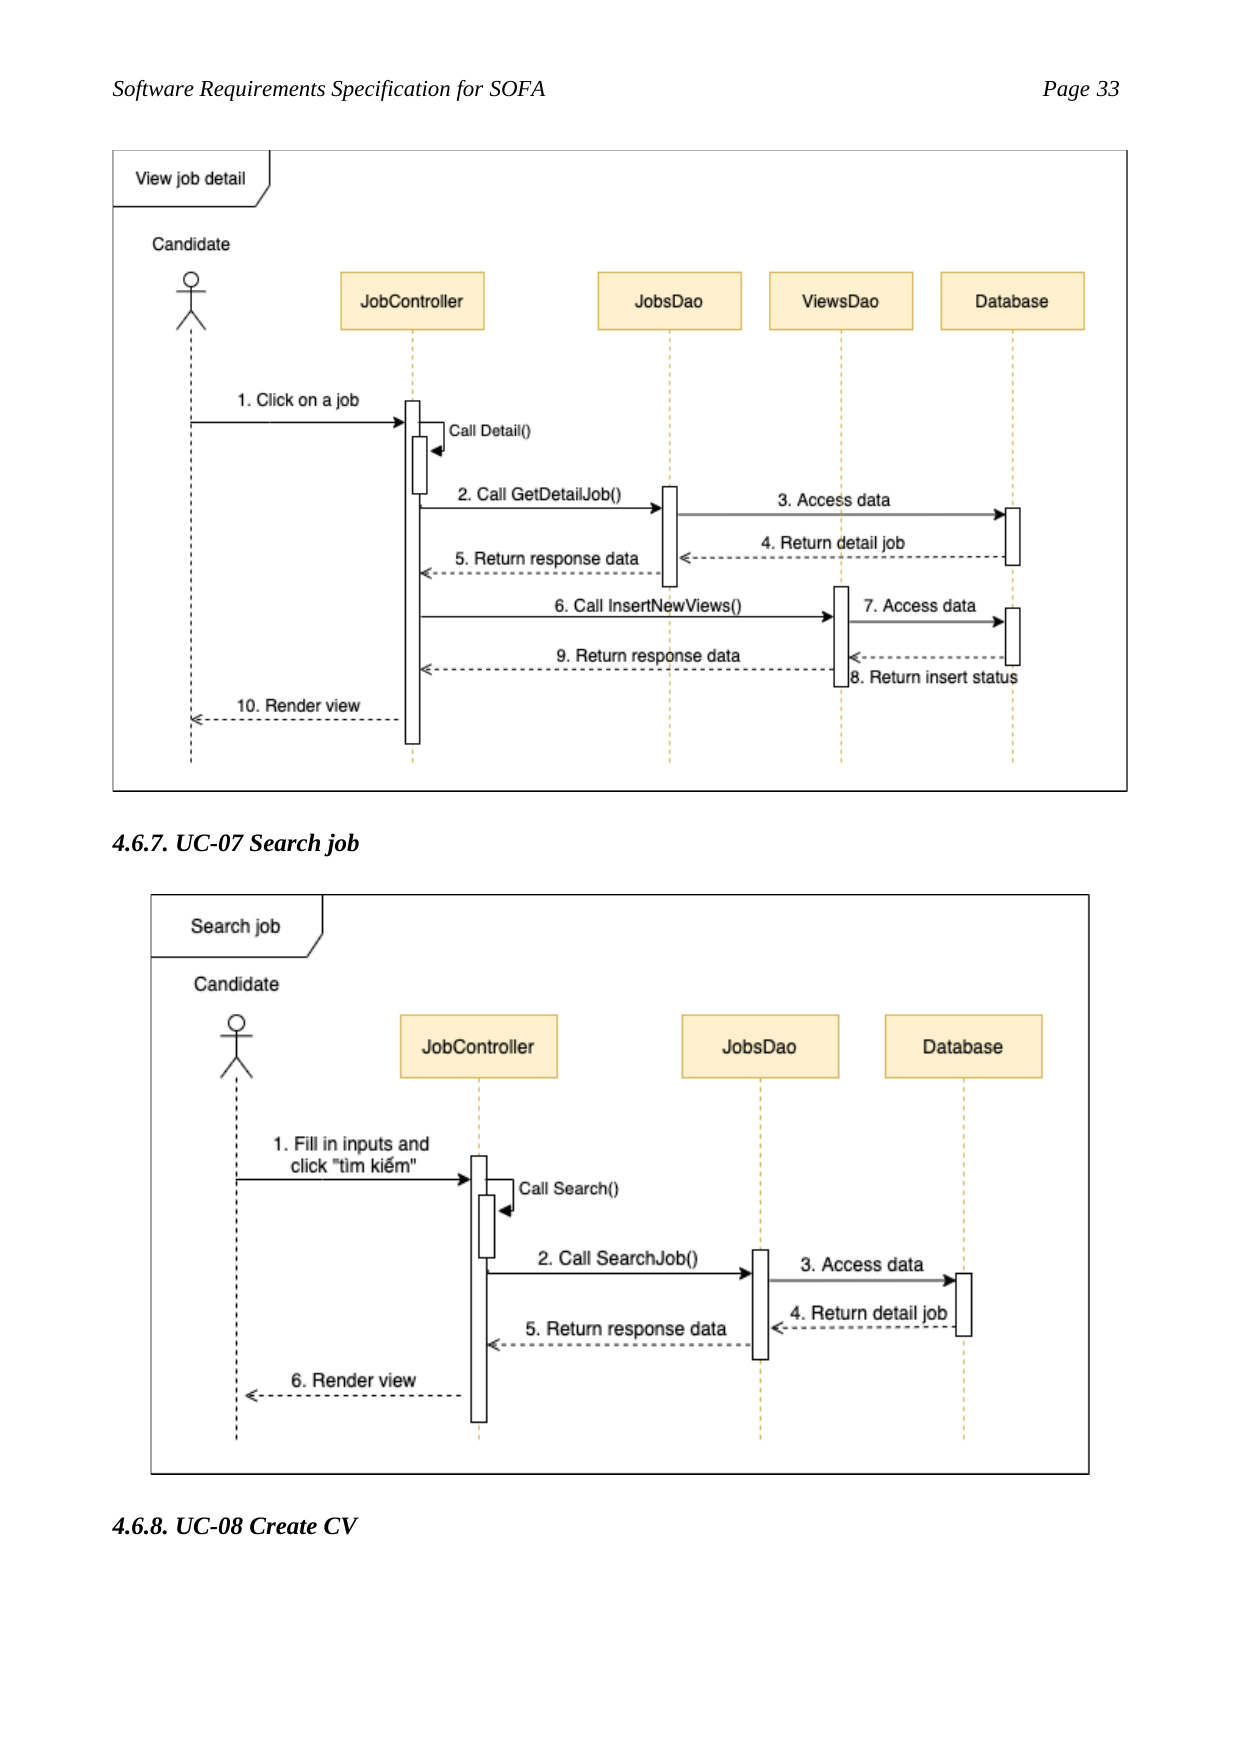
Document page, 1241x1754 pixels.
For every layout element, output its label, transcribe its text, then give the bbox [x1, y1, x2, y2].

text 4.6.7. UC-07 Search job [112, 828, 1128, 857]
text 4.6.8. UC-08 Create CV [112, 1511, 1128, 1540]
picture [150, 894, 1090, 1475]
picture [112, 150, 1128, 792]
